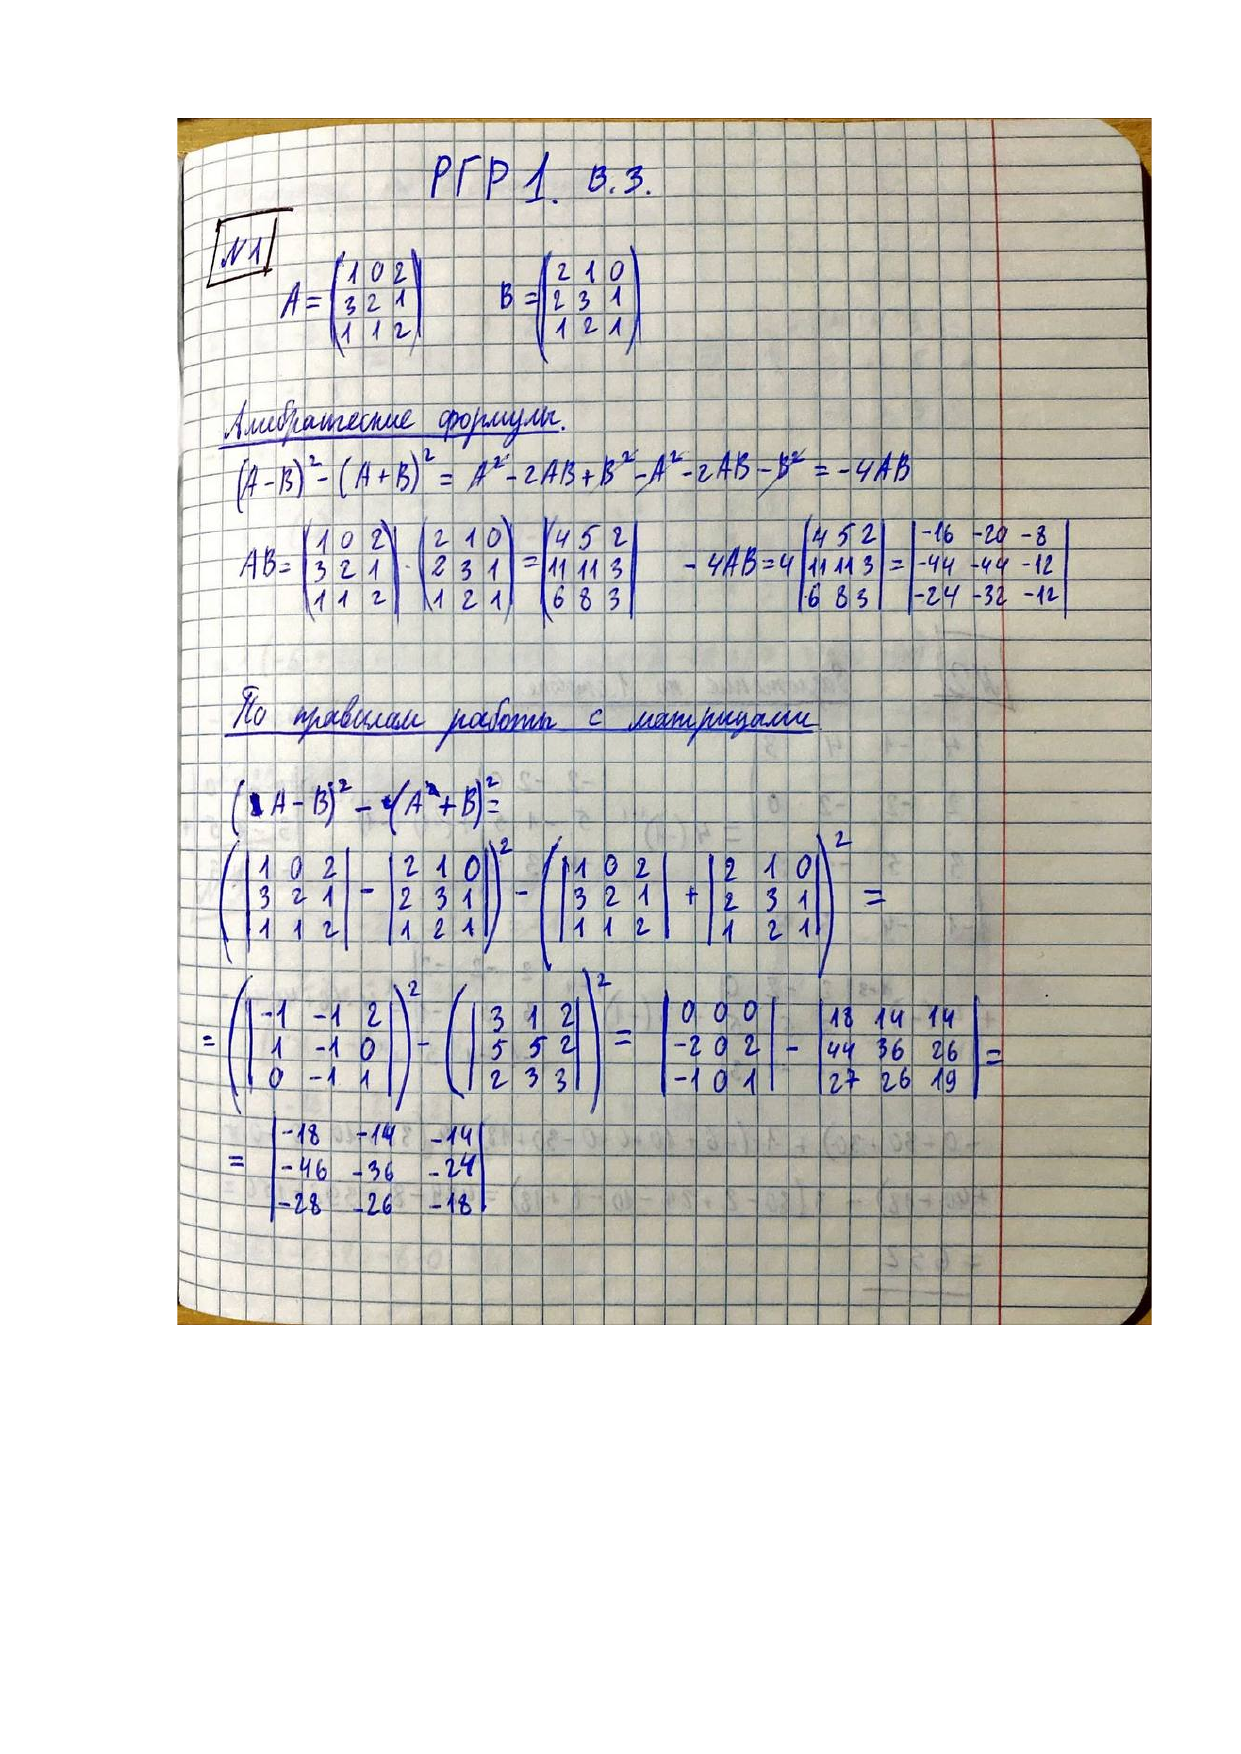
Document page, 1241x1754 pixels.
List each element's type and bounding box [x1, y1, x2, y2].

picture [177, 118, 1152, 1325]
